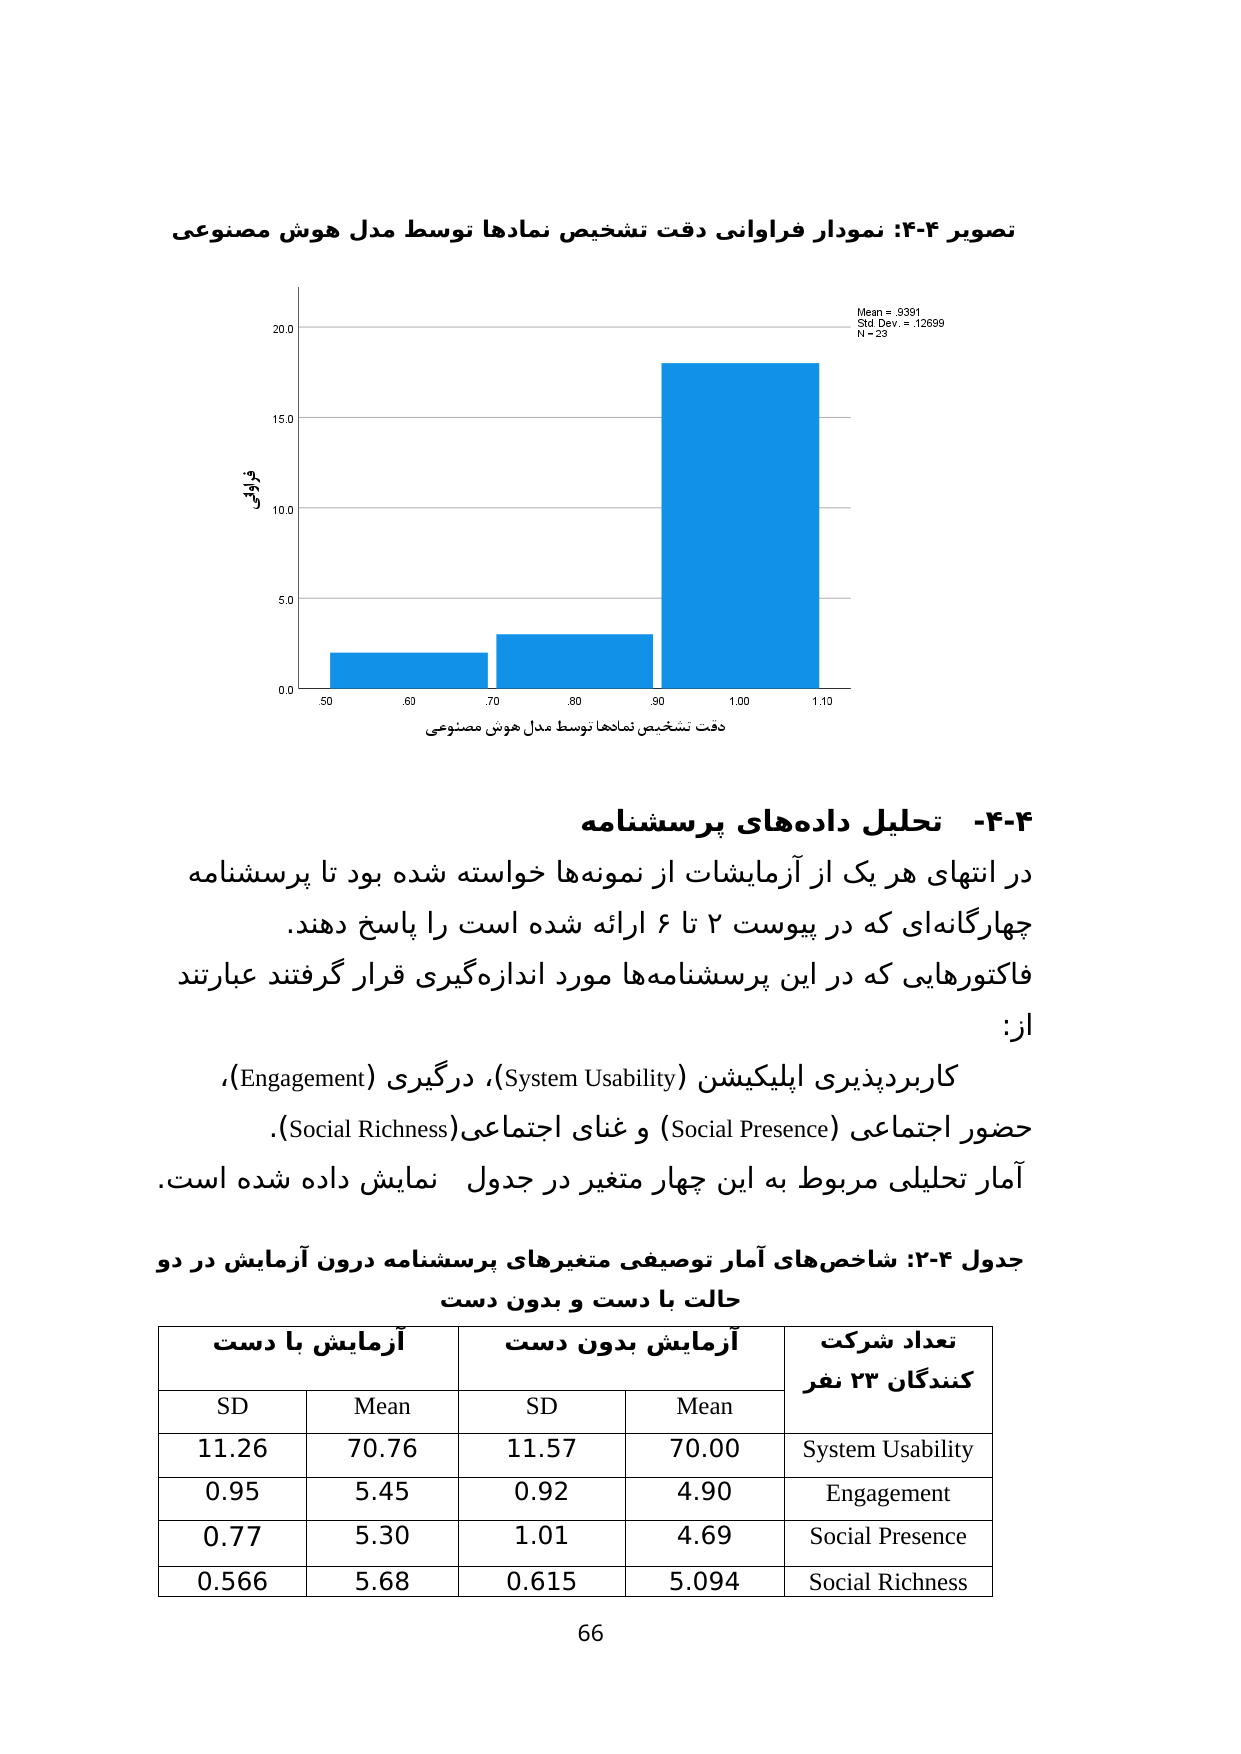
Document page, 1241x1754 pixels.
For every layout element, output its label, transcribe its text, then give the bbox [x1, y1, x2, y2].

table_cell 70.00 [626, 1434, 784, 1477]
table_cell Social Richness [785, 1567, 992, 1596]
table_header آزمایش بدون دست [459, 1327, 784, 1390]
table_cell Mean [307, 1391, 458, 1433]
table_cell 4.90 [626, 1478, 784, 1520]
table_cell Mean [626, 1391, 784, 1433]
table_cell 0.92 [459, 1478, 625, 1520]
table_cell 0.77 [159, 1521, 306, 1566]
text آمار تحلیلی مربوط به این چهار متغیر در جدول نمایش داده شده است. [148, 1161, 1033, 1195]
text تصویر ۴-۴: نمودار فراوانی دقت تشخیص نماد‌ها توسط مدل هوش مصنوعی [148, 216, 1033, 242]
text در انتهای هر یک از آزمایشات از نمونه‌ها خواسته شده بود تا پرسشنامه چهارگانه‌ای که در پیوست ۲ تا ۶ ارائه شده است را پاسخ دهند. فاکتورهایی که در این پرسشنامه‌ها مورد اندازه‌گیری قرار گرفتند عبارتند از: [148, 856, 1033, 1042]
table_cell SD [159, 1391, 306, 1433]
text ۴-۴- تحلیل داده‌های پرسشنامه [148, 805, 1033, 839]
table_cell 0.95 [159, 1478, 306, 1520]
table_cell SD [459, 1391, 625, 1433]
table_cell 70.76 [307, 1434, 458, 1477]
table_cell 0.615 [459, 1567, 625, 1596]
table_cell 5.68 [307, 1567, 458, 1596]
table_cell 1.01 [459, 1521, 625, 1566]
text کاربردپذیری اپلیکیشن (System Usability)، درگیری (Engagement)، حضور اجتماعی (Social Presence) و غنای اجتماعی(Social Richness). [148, 1059, 1033, 1144]
table_cell Engagement [785, 1478, 992, 1520]
table_cell System Usability [785, 1434, 992, 1477]
table_header آزمایش با دست [159, 1327, 458, 1390]
table_cell 5.45 [307, 1478, 458, 1520]
table_cell 11.26 [159, 1434, 306, 1477]
table_cell 4.69 [626, 1521, 784, 1566]
table_cell 11.57 [459, 1434, 625, 1477]
table_cell 5.30 [307, 1521, 458, 1566]
table_cell Social Presence [785, 1521, 992, 1566]
table_cell 5.094 [626, 1567, 784, 1596]
text جدول ۴-۲: شاخص‌های آمار توصیفی متغیرهای پرسشنامه درون آزمایش در دو حالت با دست و بدون دست [148, 1246, 1033, 1312]
table_cell 0.566 [159, 1567, 306, 1596]
table_header تعداد شرکت کنندگان ۲۳ نفر [785, 1327, 992, 1433]
picture [227, 287, 965, 746]
